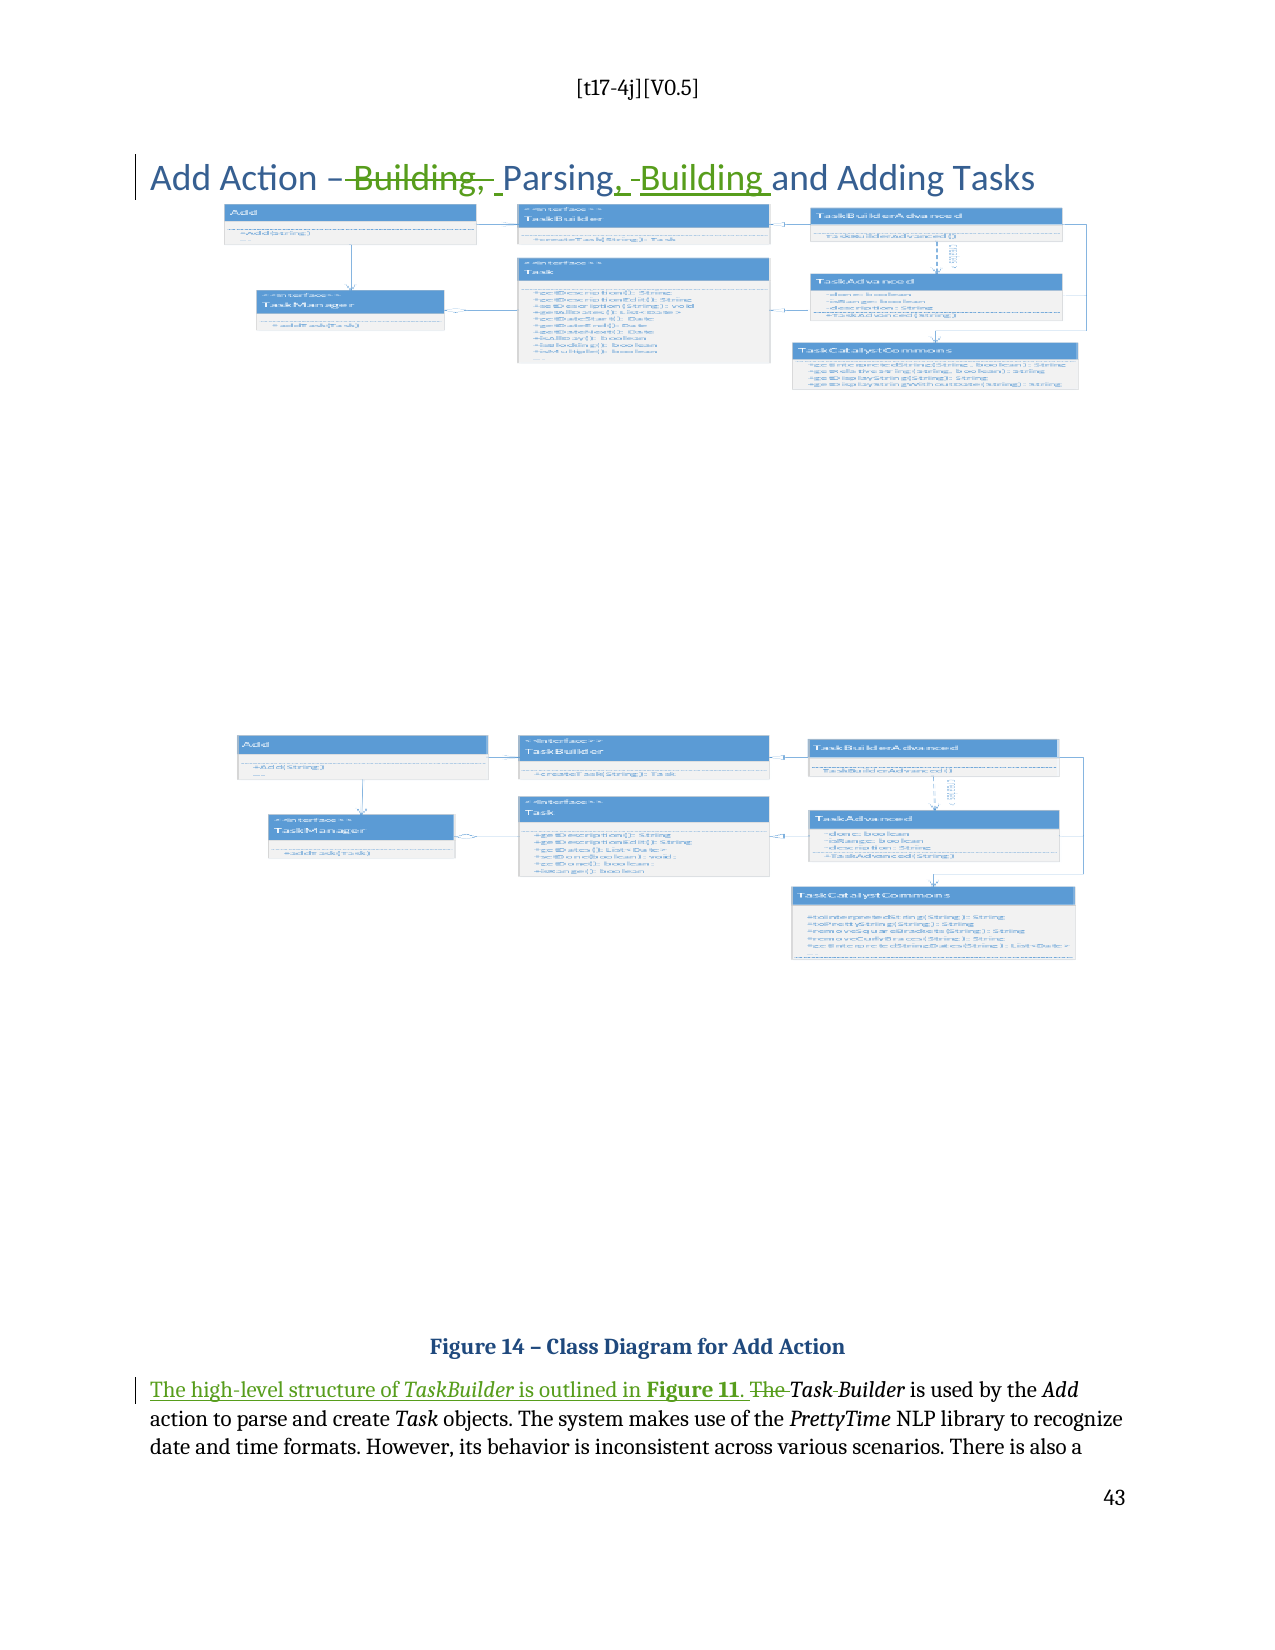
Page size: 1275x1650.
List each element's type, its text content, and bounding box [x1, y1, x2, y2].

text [150, 1377, 1125, 1460]
text Figure – Class Diagram for Add Action [150, 1334, 1125, 1361]
subtitle Add Action –Parsingand Adding Tasks [150, 154, 1125, 200]
